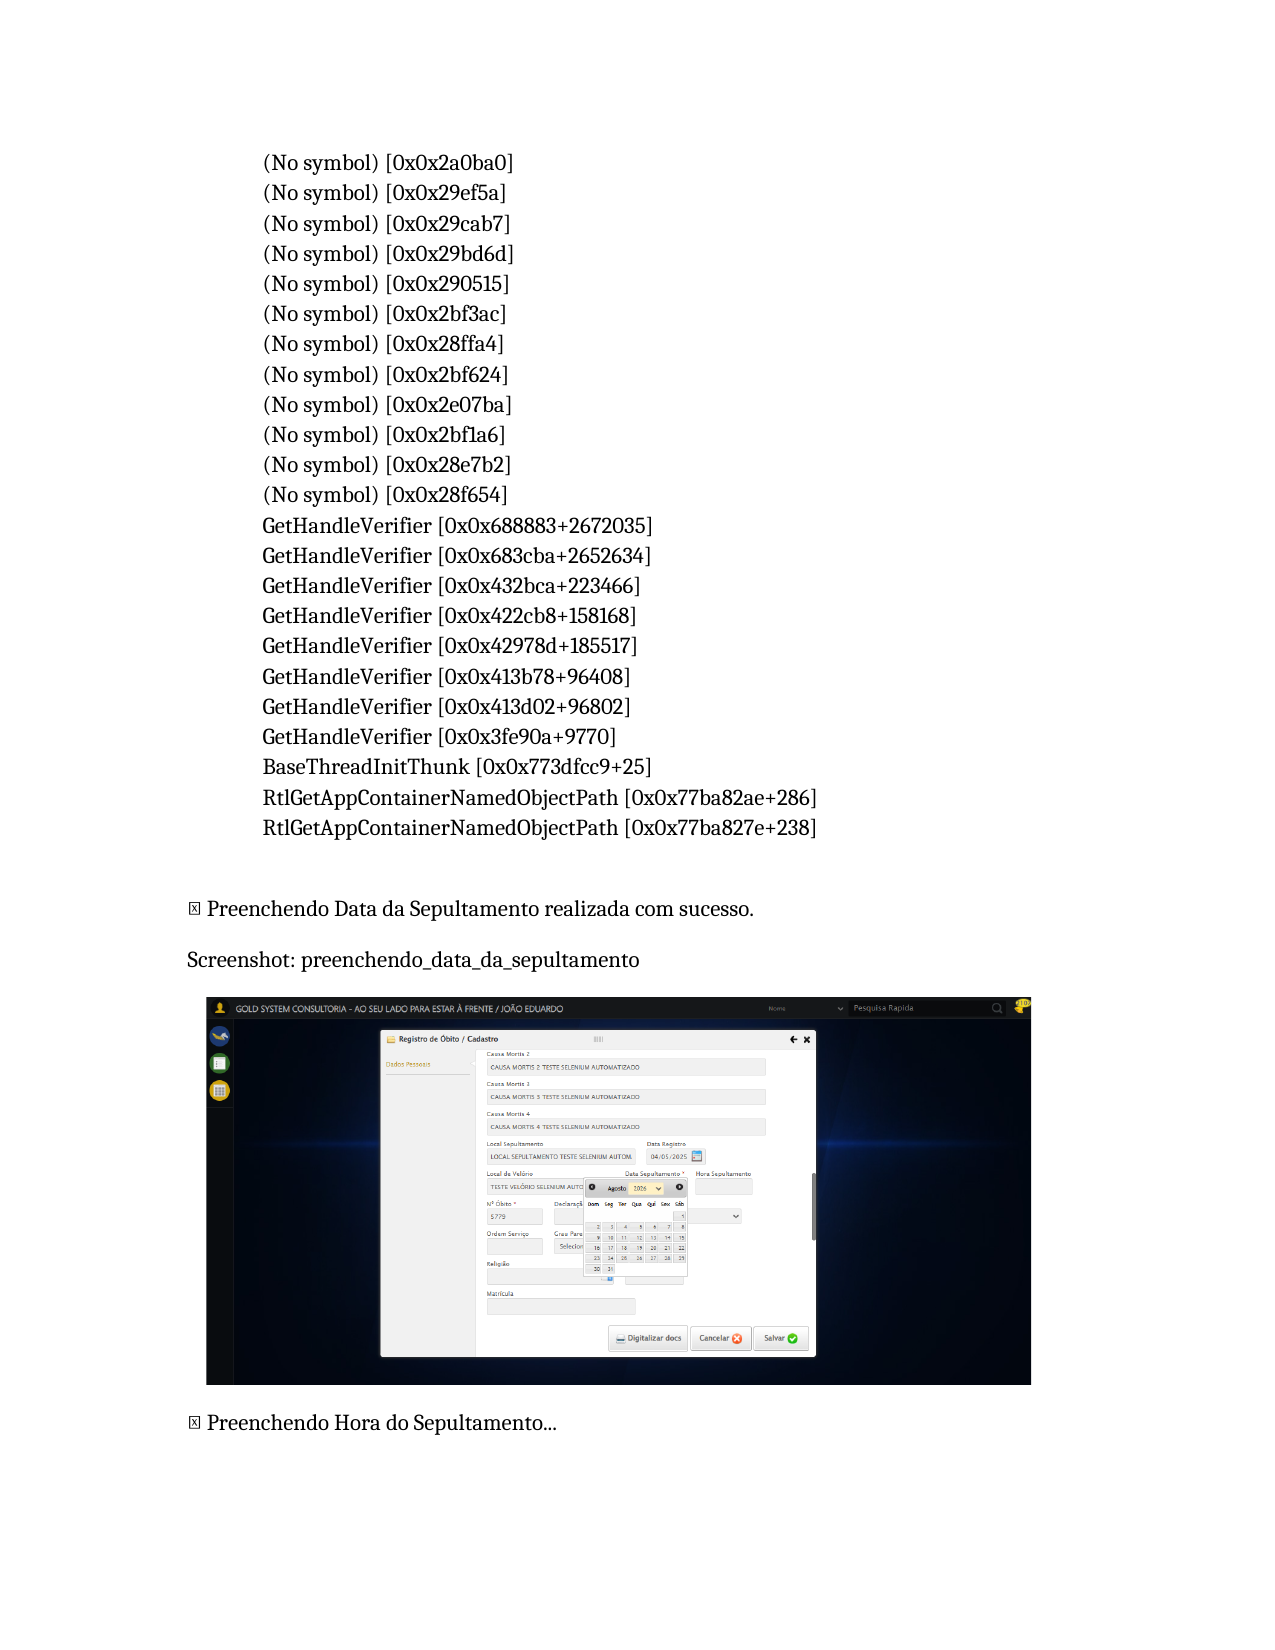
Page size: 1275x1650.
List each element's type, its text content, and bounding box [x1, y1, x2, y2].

picture [206, 997, 1032, 1385]
text Screenshot: preenchendo_data_da_sepultamento [187, 947, 1087, 973]
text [187, 150, 1087, 871]
text 🔄 Preenchendo Hora do Sepultamento... [187, 1410, 1087, 1436]
text ✅ Preenchendo Data da Sepultamento realizada com sucesso. [187, 896, 1087, 922]
